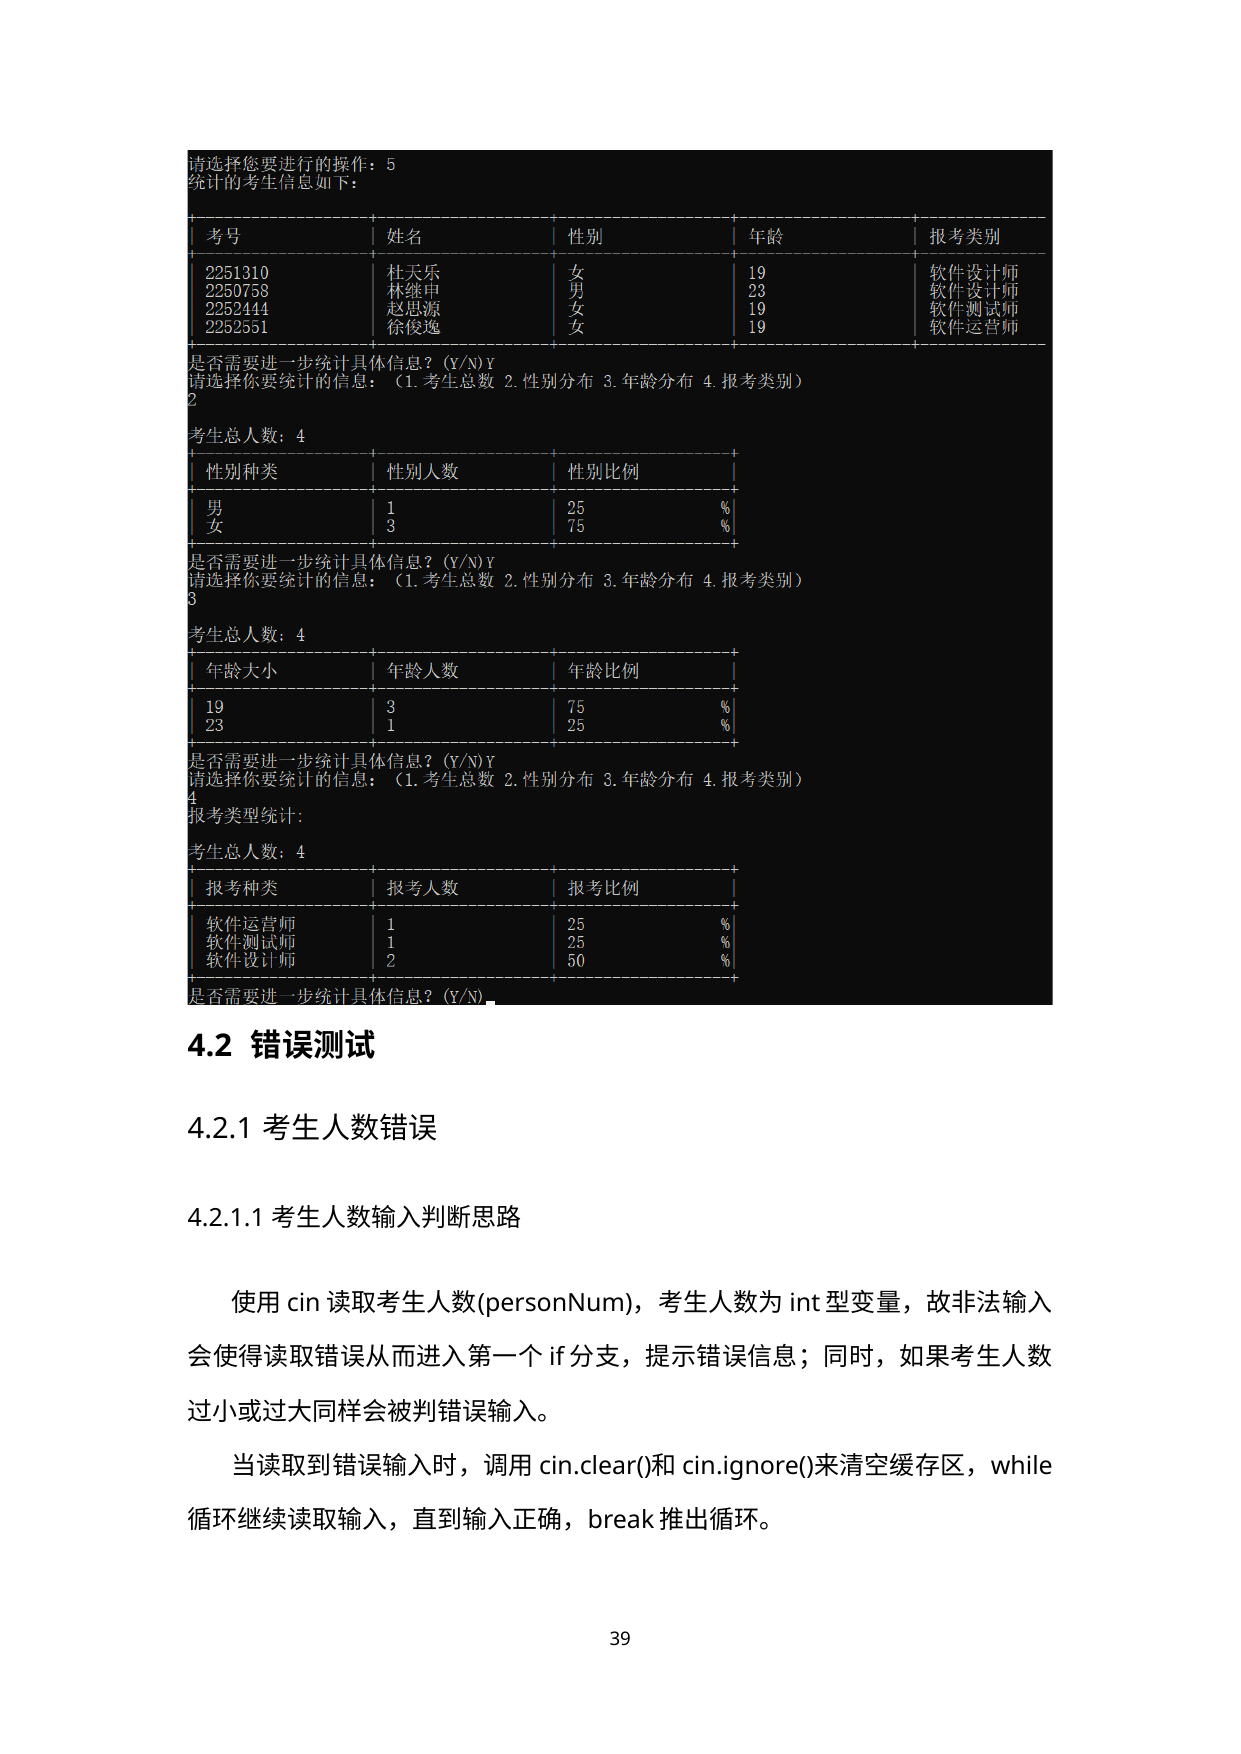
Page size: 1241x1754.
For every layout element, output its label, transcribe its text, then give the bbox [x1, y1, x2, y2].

text 当读取到错误输入时，调用cin.clear()和cin.ignore()来清空缓存区，while循环继续读取输入，直到输入正确，break推出循环。 [187, 1445, 1053, 1536]
picture [187, 150, 1053, 1005]
subtitle 错误测试 [187, 1021, 1053, 1066]
subtitle 考生人数错误 [187, 1105, 1053, 1147]
text 使用cin读取考生人数(personNum)，考生人数为int型变量，故非法输入会使得读取错误从而进入第一个if分支，提示错误信息；同时，如果考生人数过小或过大同样会被判错误输入。 [187, 1282, 1053, 1427]
subtitle 4.2.1.1 考生人数输入判断思路 [187, 1198, 1053, 1234]
